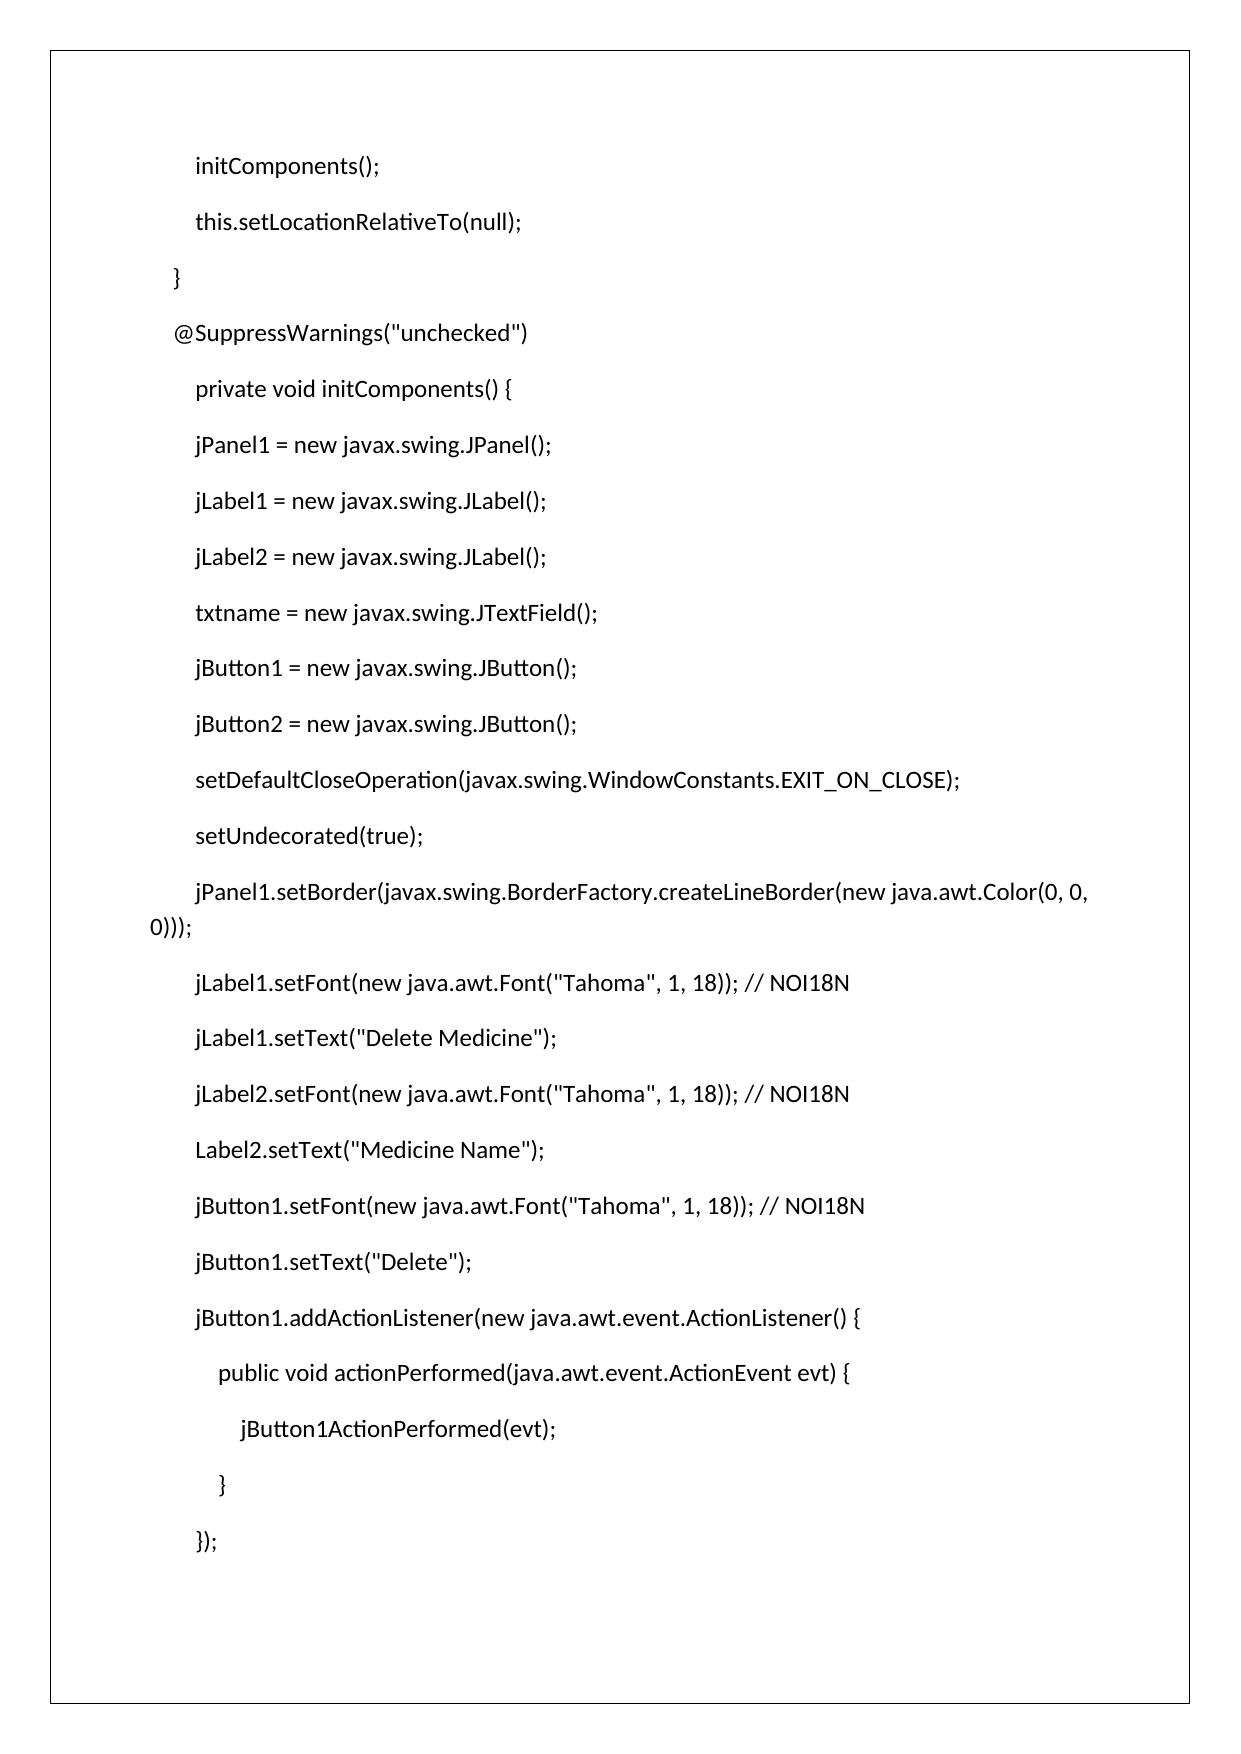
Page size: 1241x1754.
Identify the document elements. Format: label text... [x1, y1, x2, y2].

text }); [150, 1525, 1090, 1556]
text jButton2 = new javax.swing.JButton(); [150, 708, 1090, 739]
text setUndecorated(true); [150, 820, 1090, 851]
text } [150, 262, 1090, 292]
text jPanel1 = new javax.swing.JPanel(); [150, 429, 1090, 460]
text jButton1.setText("Delete"); [150, 1246, 1090, 1276]
text public void actionPerformed(java.awt.event.ActionEvent evt) { [150, 1357, 1090, 1388]
text jLabel2 = new javax.swing.JLabel(); [150, 541, 1090, 571]
text txtname = new javax.swing.JTextField(); [150, 597, 1090, 627]
text jLabel2.setFont(new java.awt.Font("Tahoma", 1, 18)); // NOI18N [150, 1078, 1090, 1109]
text jPanel1.setBorder(javax.swing.BorderFactory.createLineBorder(new java.awt.Color(0, 0, 0))); [150, 876, 1090, 941]
text jButton1 = new javax.swing.JButton(); [150, 652, 1090, 683]
text jButton1.setFont(new java.awt.Font("Tahoma", 1, 18)); // NOI18N [150, 1190, 1090, 1221]
text } [150, 1469, 1090, 1500]
text this.setLocationRelativeTo(null); [150, 206, 1090, 236]
text jLabel1.setFont(new java.awt.Font("Tahoma", 1, 18)); // NOI18N [150, 967, 1090, 997]
text private void initComponents() { [150, 373, 1090, 404]
text jButton1ActionPerformed(evt); [150, 1413, 1090, 1444]
text Label2.setText("Medicine Name"); [150, 1134, 1090, 1165]
text @SuppressWarnings("unchecked") [150, 317, 1090, 348]
text initComponents(); [150, 150, 1090, 181]
text jLabel1.setText("Delete Medicine"); [150, 1022, 1090, 1053]
text setDefaultCloseOperation(javax.swing.WindowConstants.EXIT_ON_CLOSE); [150, 764, 1090, 795]
text jButton1.addActionListener(new java.awt.event.ActionListener() { [150, 1302, 1090, 1332]
text jLabel1 = new javax.swing.JLabel(); [150, 485, 1090, 516]
